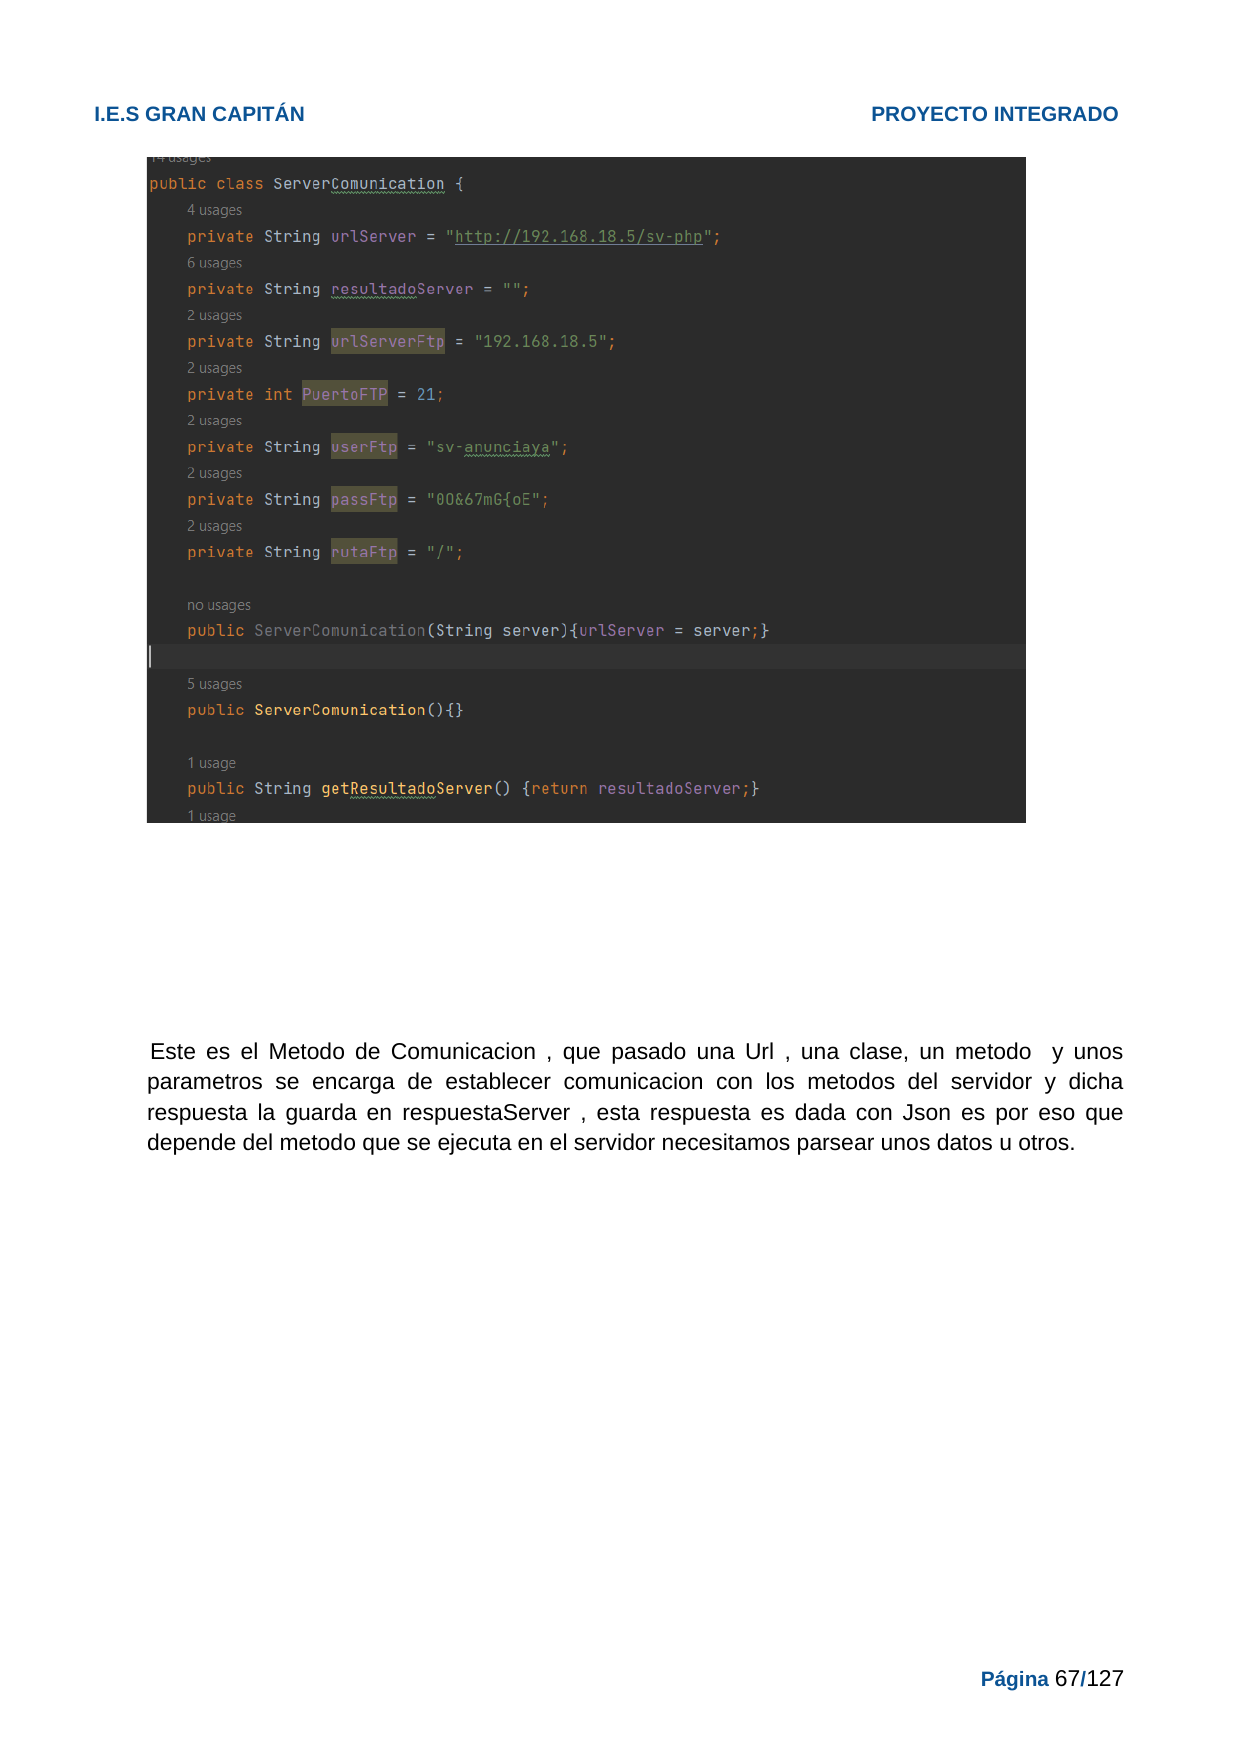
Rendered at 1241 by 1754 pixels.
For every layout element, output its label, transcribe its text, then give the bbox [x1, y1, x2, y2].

text Este es el Metodo de Comunicacion , que pasado una Url , una clase, un metodo y unos parametros se encarga de establecer comunicacion con los metodos del servidor y dicha respuesta la guarda en respuestaServer , esta respuesta es dada con Json es por eso que depende del metodo que se ejecuta en el servidor necesitamos parsear unos datos u otros. [147, 1038, 1124, 1155]
picture [146, 157, 1026, 823]
